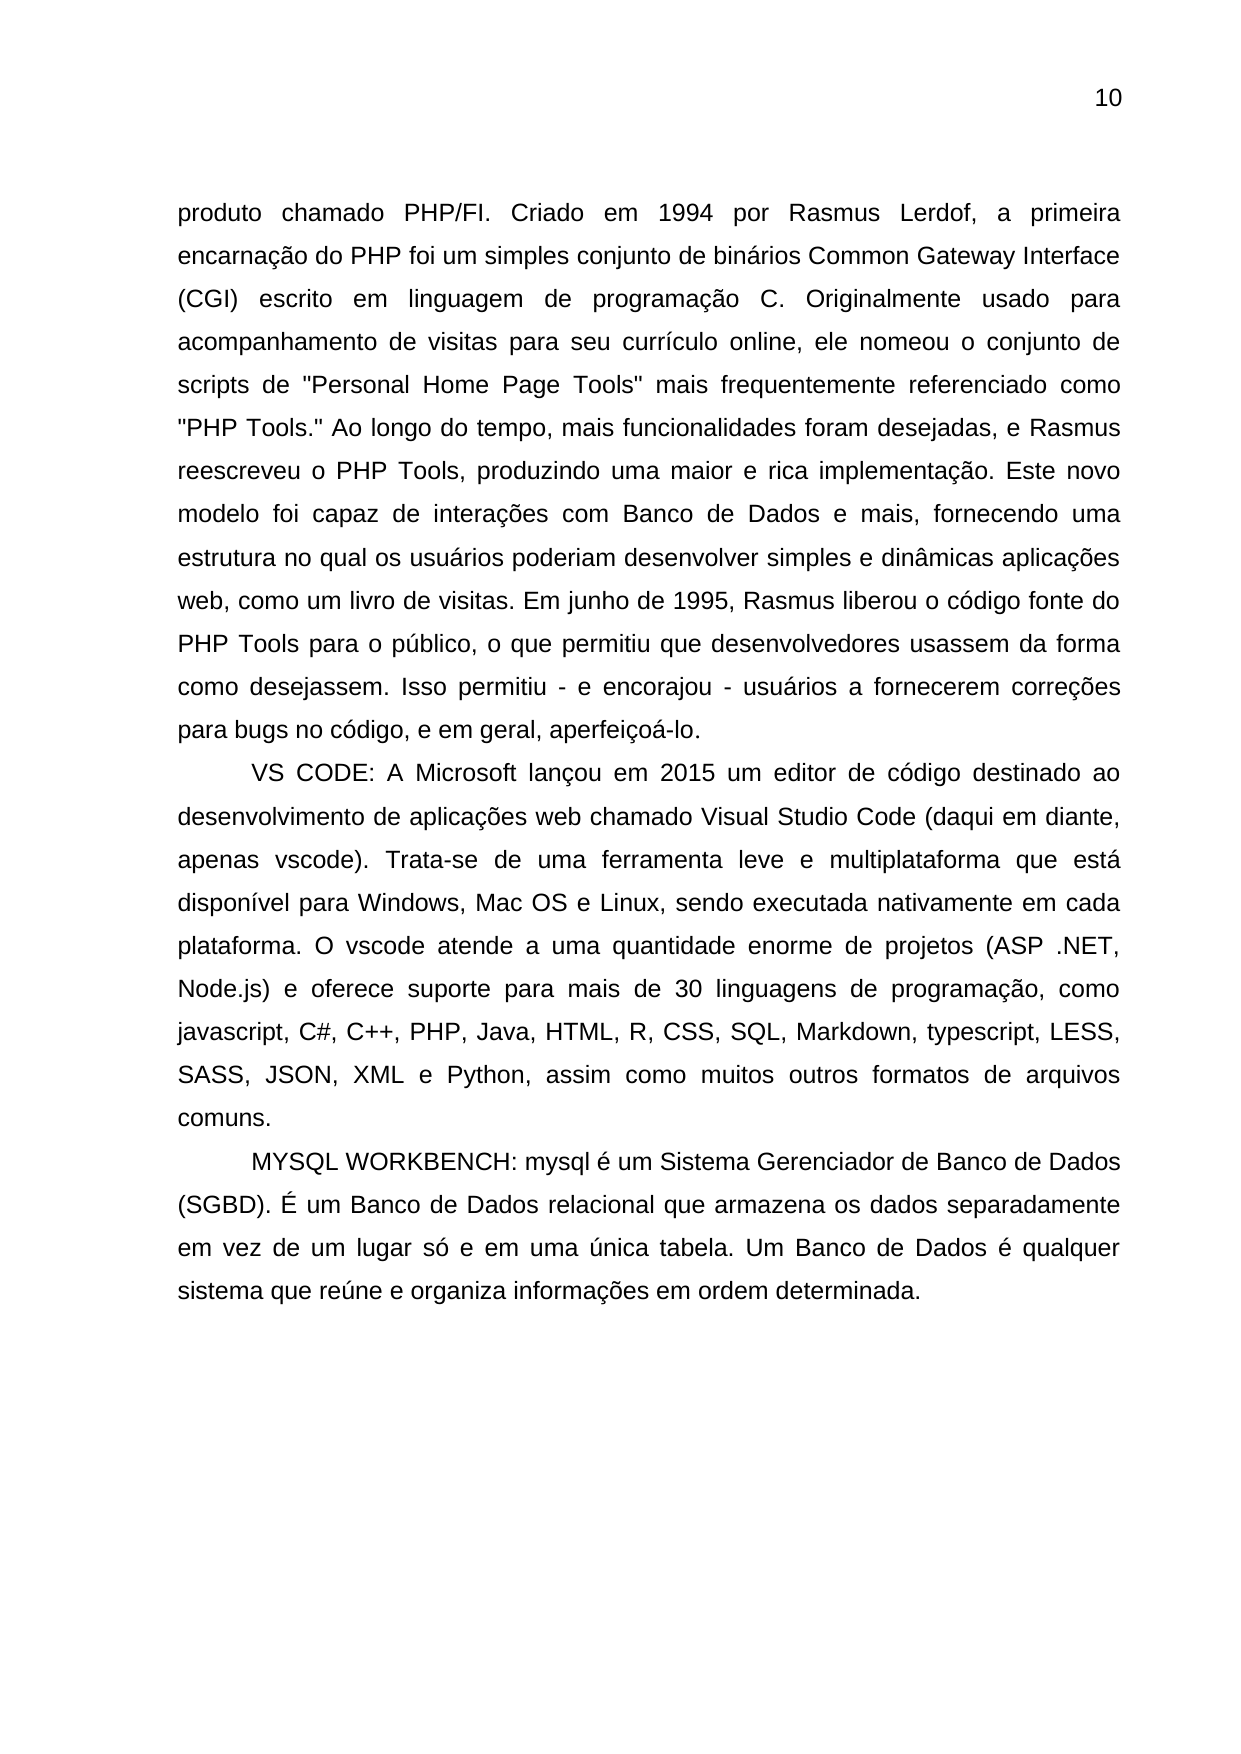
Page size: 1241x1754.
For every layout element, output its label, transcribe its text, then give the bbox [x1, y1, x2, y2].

text VS CODE: A Microsoft lançou em 2015 um editor de código destinado ao desenvolvimento de aplicações web chamado Visual Studio Code (daqui em diante, apenas vscode). Trata-se de uma ferramenta leve e multiplataforma que está disponível para Windows, Mac OS e Linux, sendo executada nativamente em cada plataforma. O vscode atende a uma quantidade enorme de projetos (ASP .NET, Node.js) e oferece suporte para mais de 30 linguagens de programação, como javascript, C#, C++, PHP, Java, HTML, R, CSS, SQL, Markdown, typescript, LESS, SASS, JSON, XML e Python, assim como muitos outros formatos de arquivos comuns. [177, 758, 1122, 1132]
text MYSQL WORKBENCH: mysql é um Sistema Gerenciador de Banco de Dados (SGBD). É um Banco de Dados relacional que armazena os dados separadamente em vez de um lugar só e em uma única tabela. Um Banco de Dados é qualquer sistema que reúne e organiza informações em ordem determinada. [177, 1146, 1122, 1304]
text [177, 198, 1122, 744]
